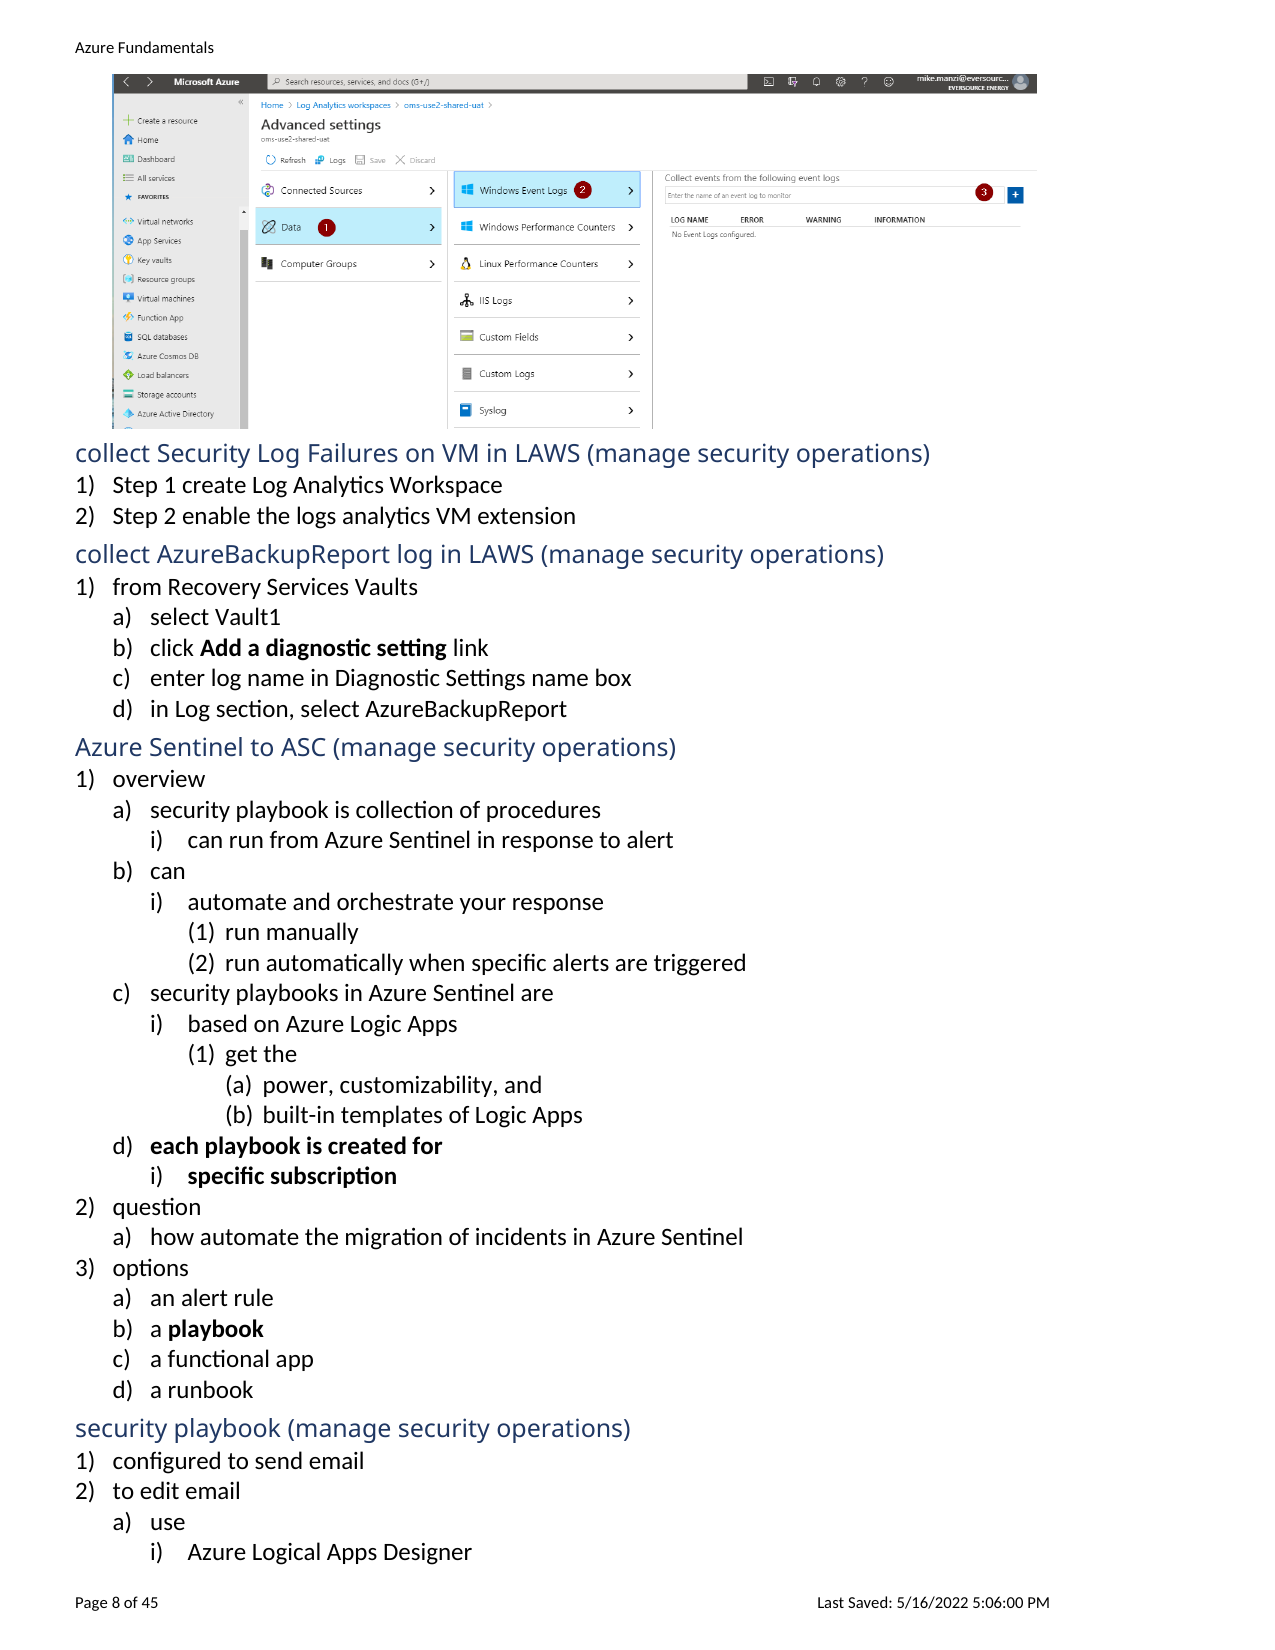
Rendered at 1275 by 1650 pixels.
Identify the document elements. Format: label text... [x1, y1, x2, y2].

list Azure Logical Apps Designer [150, 1536, 1237, 1567]
list get the [187, 1038, 1237, 1069]
list in Log section, select AzureBackupReport [112, 693, 1237, 723]
list Step 1 create Log Analytics Workspace [75, 469, 1237, 500]
list a functional app [112, 1343, 1237, 1374]
list security playbooks in Azure Sentinel are [112, 977, 1237, 1008]
list use [112, 1506, 1237, 1536]
list to edit email [75, 1475, 1237, 1506]
list a playbook [112, 1313, 1237, 1343]
list can [112, 855, 1237, 886]
list built-in templates of Logic Apps [225, 1099, 1237, 1130]
list Step 2 enable the logs analytics VM extension [75, 500, 1237, 530]
list a runbook [112, 1374, 1237, 1404]
list question [75, 1191, 1237, 1221]
list security playbook is collection of procedures [112, 794, 1237, 825]
list can run from Azure Sentinel in response to alert [150, 825, 1237, 855]
list run automatically when specific alerts are triggered [187, 947, 1237, 977]
picture [112, 74, 1037, 429]
list select Vault1 [112, 601, 1237, 632]
list run manually [187, 916, 1237, 947]
subtitle security playbook (manage security operations) [75, 1411, 1237, 1445]
list an alert rule [112, 1282, 1237, 1313]
list enter log name in Diagnostic Settings name box [112, 662, 1237, 693]
subtitle collect AzureBackupReport log in LAWS (manage security operations) [75, 537, 1237, 571]
list specific subscription [150, 1160, 1237, 1191]
list based on Azure Logic Apps [150, 1008, 1237, 1038]
list automate and orchestrate your response [150, 886, 1237, 916]
list power, customizability, and [225, 1069, 1237, 1099]
list how automate the migration of incidents in Azure Sentinel [112, 1221, 1237, 1252]
list options [75, 1252, 1237, 1282]
subtitle Azure Sentinel to ASC (manage security operations) [75, 729, 1237, 764]
list each playbook is created for [112, 1130, 1237, 1160]
list from Recovery Services Vaults [75, 571, 1237, 601]
list configured to send email [75, 1445, 1237, 1475]
list overview [75, 764, 1237, 794]
list click Add a diagnostic setting link [112, 632, 1237, 662]
subtitle collect Security Log Failures on VM in LAWS (manage security operations) [75, 435, 1237, 469]
